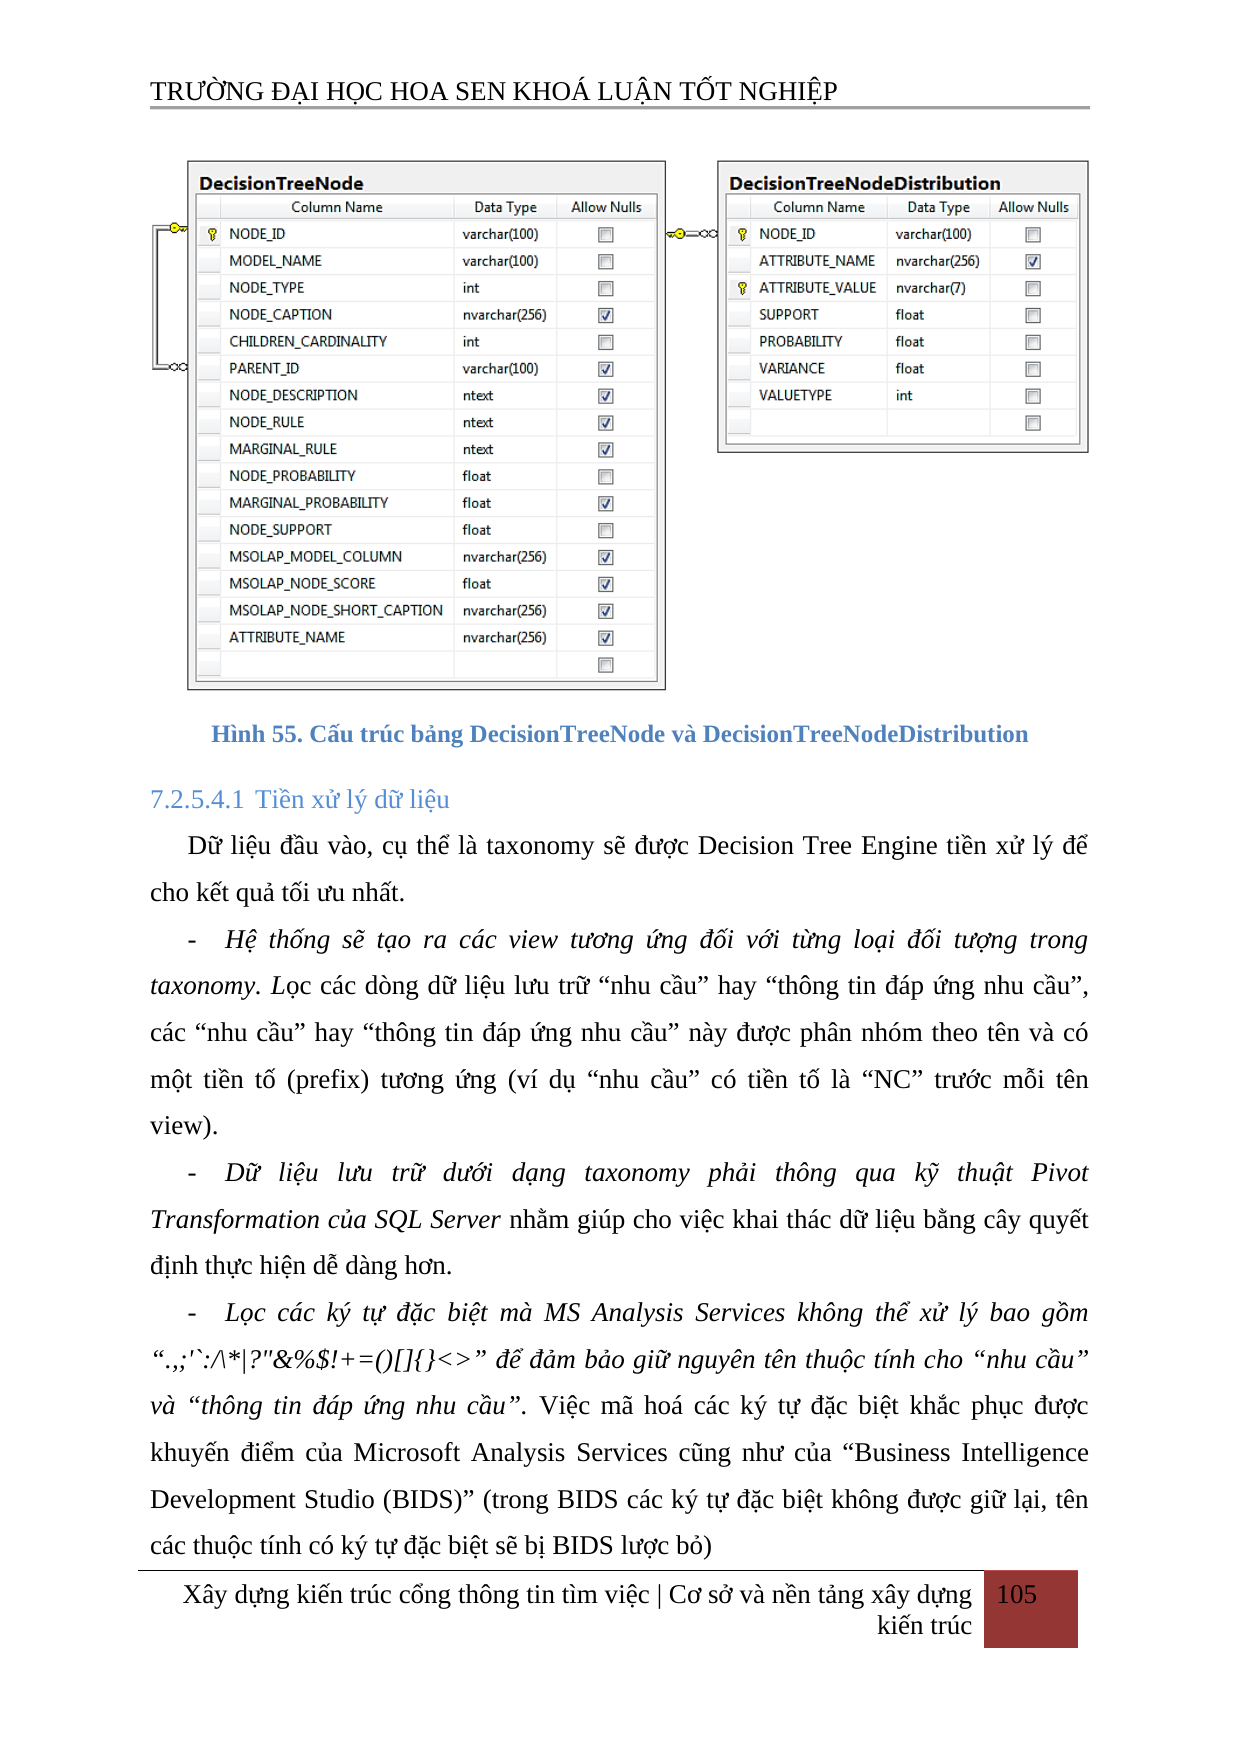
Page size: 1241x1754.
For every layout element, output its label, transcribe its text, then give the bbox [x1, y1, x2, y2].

picture [150, 149, 1091, 702]
list Hệ thống sẽ tạo ra các view tương ứng đối với từng loại đối tượng trong taxonomy. Lọc các dòng dữ liệu lưu trữ “nhu cầu” hay “thông tin đáp ứng nhu cầu”, các “nhu cầu” hay “thông tin đáp ứng nhu cầu” này được phân nhóm theo tên và có một tiền tố (prefix) tương ứng (ví dụ “nhu cầu” có tiền tố là “NC” trước mỗi tên view). [150, 923, 1090, 1141]
list Dữ liệu lưu trữ dưới dạng taxonomy phải thông qua kỹ thuật Pivot Transformation của SQL Server nhằm giúp cho việc khai thác dữ liệu bằng cây quyết định thực hiện dễ dàng hơn. [150, 1156, 1090, 1281]
text Dữ liệu đầu vào, cụ thể là taxonomy sẽ được Decision Tree Engine tiền xử lý để cho kết quả tối ưu nhất. [150, 829, 1090, 907]
subtitle Tiền xử lý dữ liệu [150, 783, 1090, 814]
list Lọc các ký tự đặc biệt mà MS Analysis Services không thể xử lý bao gồm “.,;'`:/\*|?"&%$!+=()[]{}<>” để đảm bảo giữ nguyên tên thuộc tính cho “nhu cầu” và “thông tin đáp ứng nhu cầu”. Việc mã hoá các ký tự đặc biệt khắc phục được khuyến điểm của Microsoft Analysis Services cũng như của “Business Intelligence Development Studio (BIDS)” (trong BIDS các ký tự đặc biệt không được giữ lại, tên các thuộc tính có ký tự đặc biệt sẽ bị BIDS lược bỏ) [150, 1296, 1090, 1561]
text Hình 55. Cấu trúc bảng DecisionTreeNode và DecisionTreeNodeDistribution [150, 719, 1090, 747]
